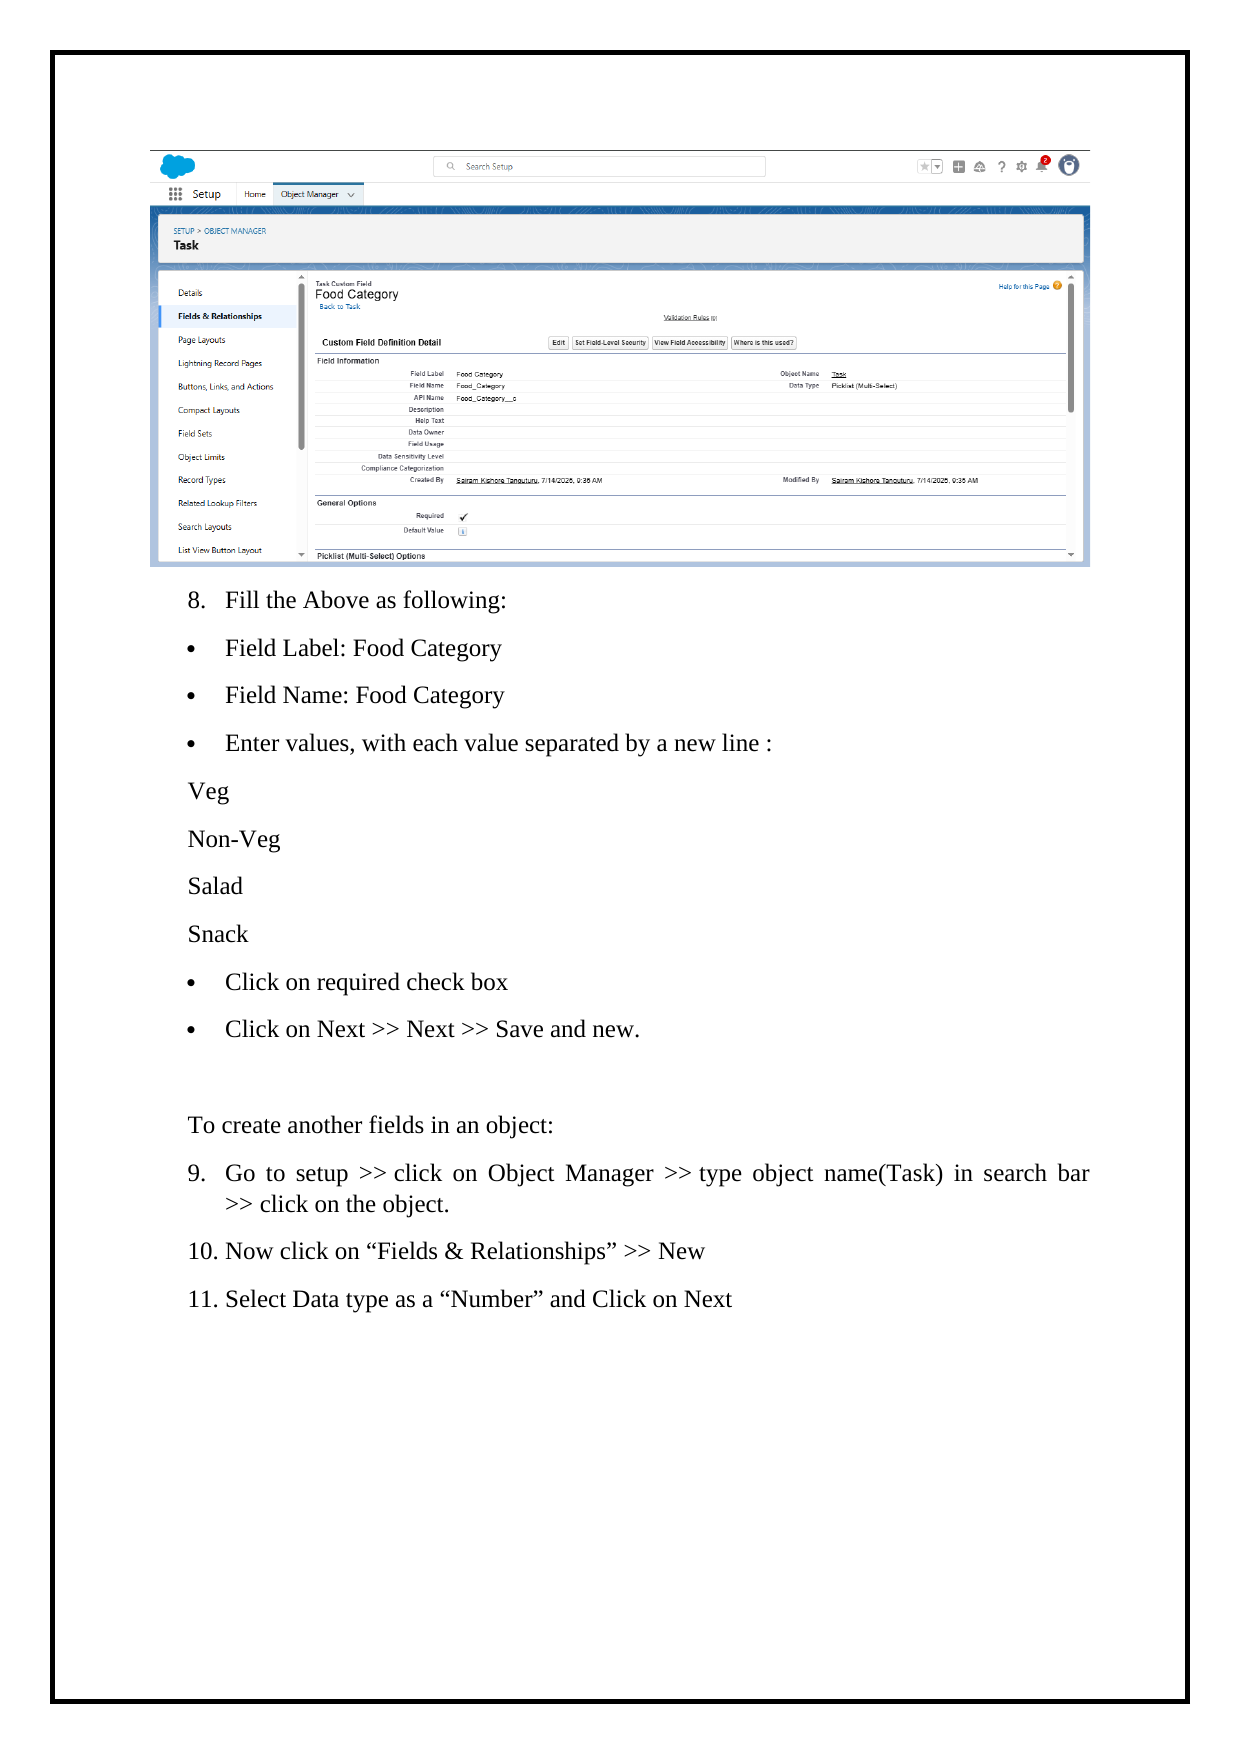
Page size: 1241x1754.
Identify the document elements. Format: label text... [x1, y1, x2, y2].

list Now click on “Fields & Relationships” >> New [187, 1236, 1090, 1265]
text Veg [187, 776, 1090, 805]
list Field Name: Food Category [187, 681, 1090, 709]
list Fill the Above as following: [187, 585, 1090, 614]
list Enter values, with each value separated by a new line : [187, 728, 1090, 757]
list Go to setup >> click on Object Manager >> type object name(Task) in search bar >> click on the object. [187, 1158, 1090, 1217]
list Click on Next >> Next >> Save and new. [187, 1014, 1090, 1043]
text Salad [187, 871, 1090, 900]
picture [150, 150, 1091, 567]
list Field Label: Food Category [187, 633, 1090, 662]
text Snack [187, 919, 1090, 948]
list Click on required check box [187, 967, 1090, 996]
text To create another fields in an object: [187, 1110, 1090, 1139]
text Non-Veg [187, 824, 1090, 852]
list Select Data type as a “Number” and Click on Next [187, 1284, 1090, 1313]
